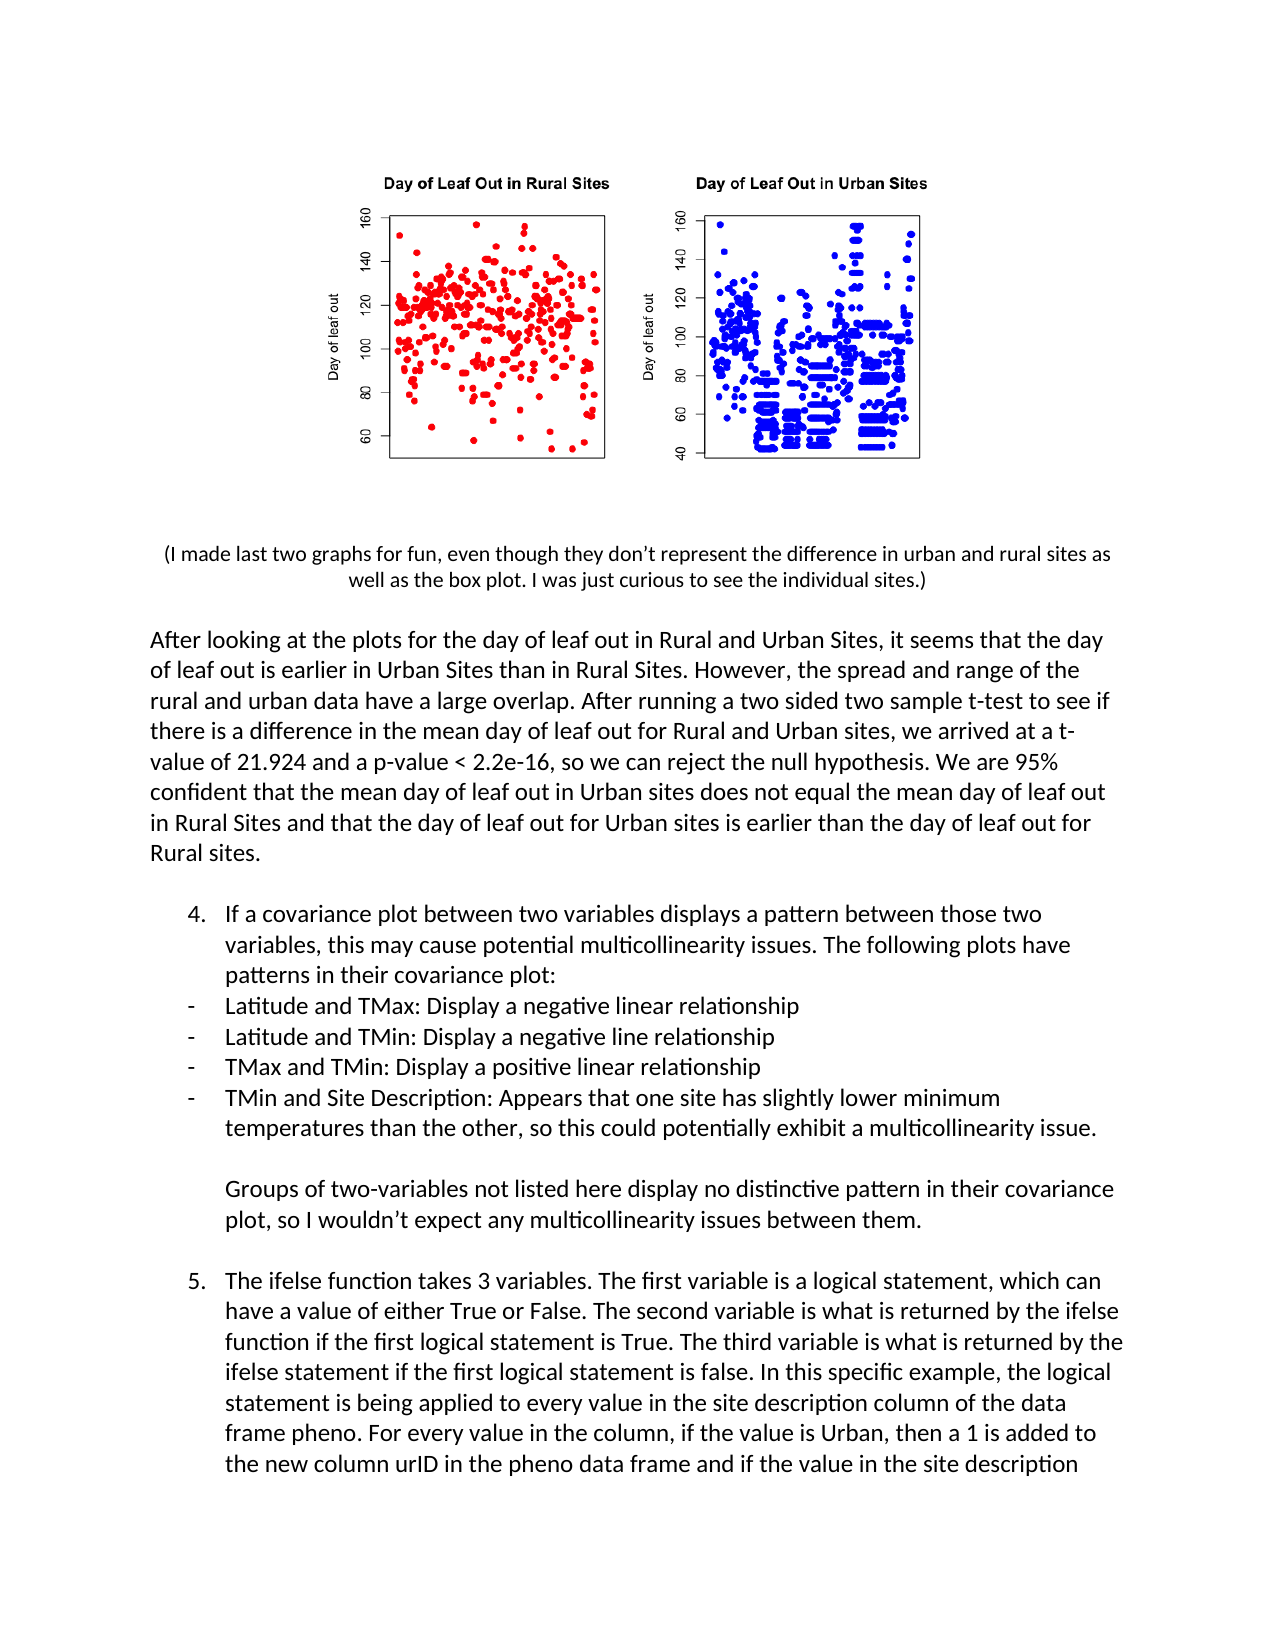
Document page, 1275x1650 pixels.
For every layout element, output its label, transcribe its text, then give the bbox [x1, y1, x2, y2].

text After looking at the plots for the day of leaf out in Rural and Urban Sites, it seems that the day of leaf out is earlier in Urban Sites than in Rural Sites. However, the spread and range of the rural and urban data have a large overlap. After running a two sided two sample t-test to see if there is a difference in the mean day of leaf out for Rural and Urban sites, we arrived at a t-value of 21.924 and a p-value < 2.2e-16, so we can reject the null hypothesis. We are 95% confident that the mean day of leaf out in Urban sites does not equal the mean day of leaf out in Rural Sites and that the day of leaf out for Urban sites is earlier than the day of leaf out for Rural sites. [150, 624, 1125, 868]
text (I made last two graphs for fun, even though they don’t represent the difference in urban and rural sites as well as the box plot. I was just curious to see the individual sites.) [150, 540, 1125, 593]
list TMax and TMin: Display a positive linear relationship [187, 1051, 1125, 1082]
list Latitude and TMax: Display a negative linear relationship [187, 990, 1125, 1021]
picture [323, 150, 953, 540]
list Latitude and TMin: Display a negative line relationship [187, 1021, 1125, 1051]
text Groups of two-variables not listed here display no distinctive pattern in their covariance plot, so I wouldn’t expect any multicollinearity issues between them. [150, 1173, 1125, 1234]
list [187, 1265, 1125, 1478]
list TMin and Site Description: Appears that one site has slightly lower minimum temperatures than the other, so this could potentially exhibit a multicollinearity issue. [187, 1082, 1125, 1143]
list If a covariance plot between two variables displays a pattern between those two variables, this may cause potential multicollinearity issues. The following plots have patterns in their covariance plot: [187, 898, 1125, 990]
